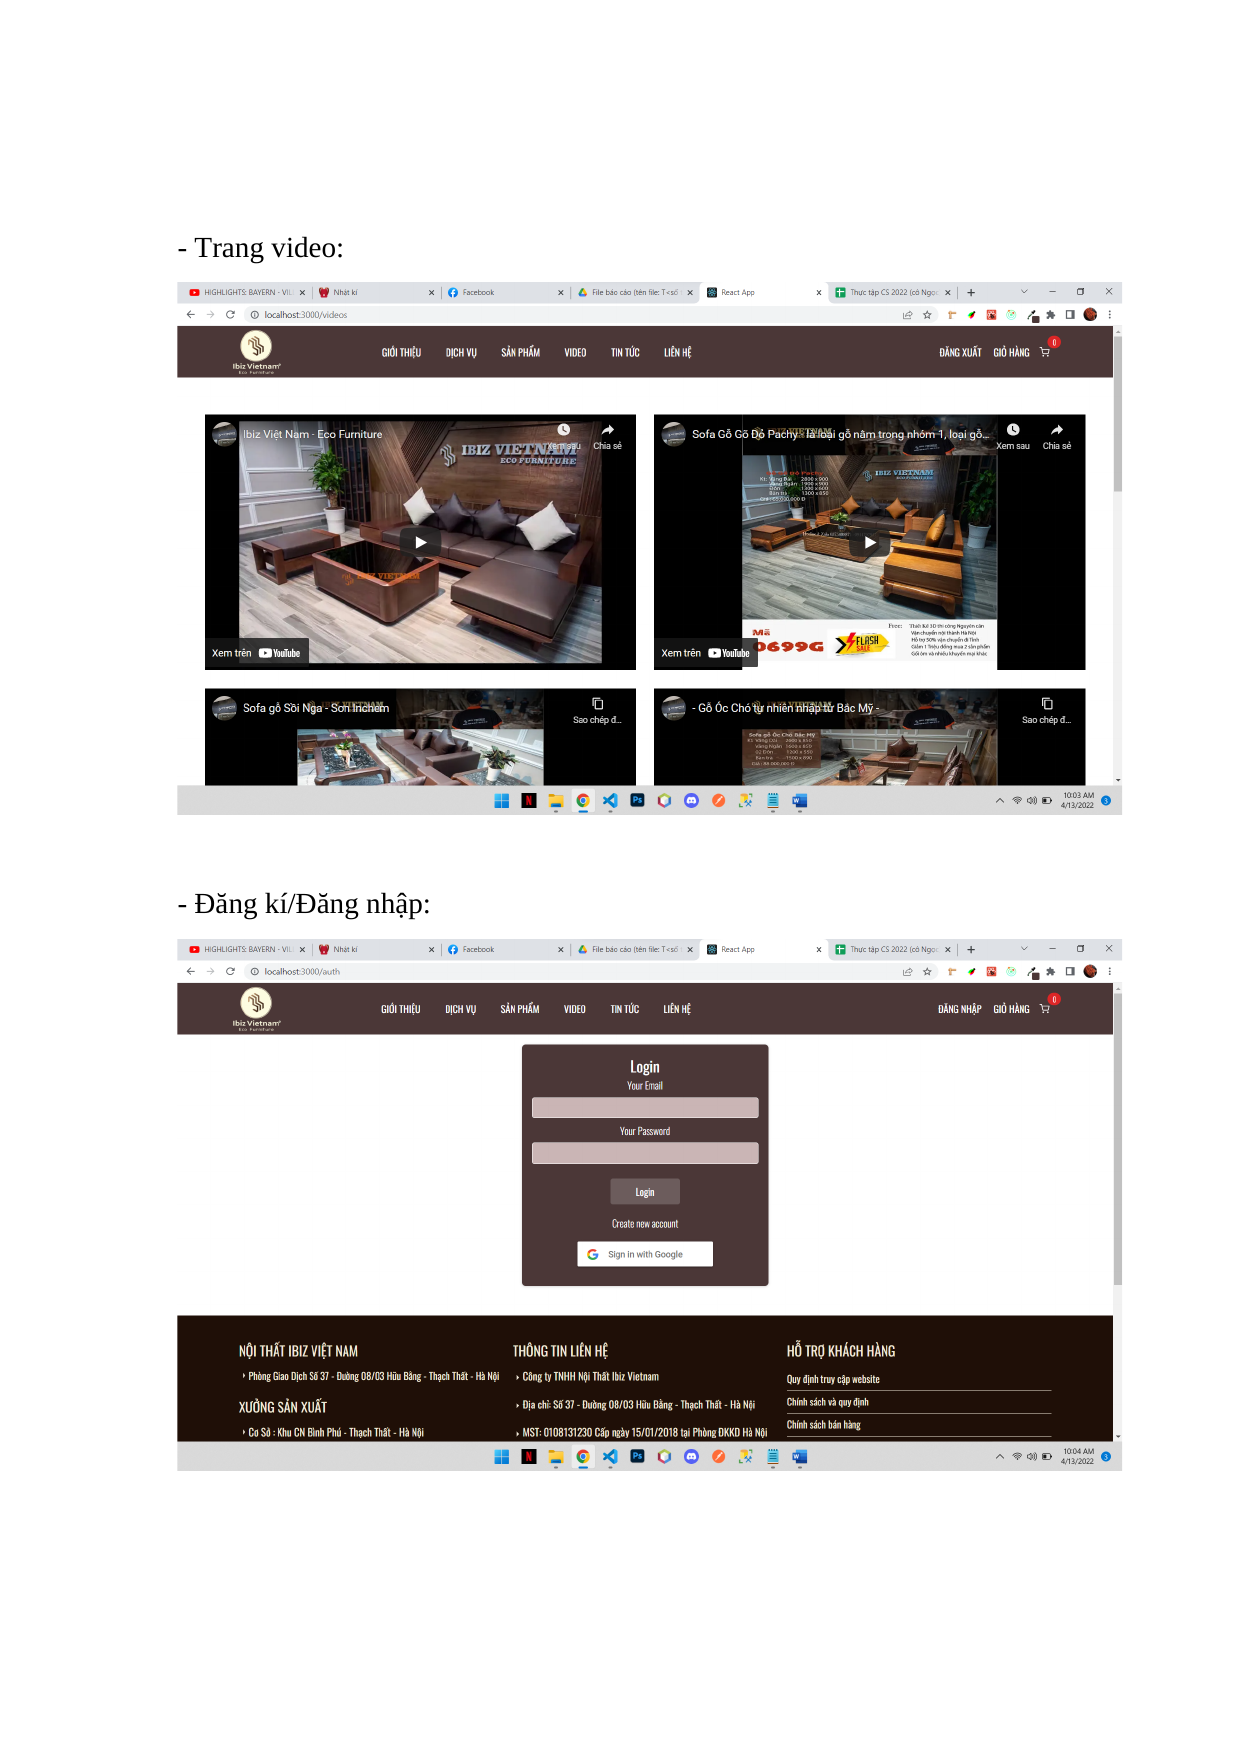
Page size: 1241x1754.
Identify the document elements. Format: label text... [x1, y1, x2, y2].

picture [177, 939, 1123, 1471]
text - Trang video: [177, 230, 1122, 263]
picture [177, 282, 1123, 815]
text - Đăng kí/Đăng nhập: [177, 886, 1122, 920]
